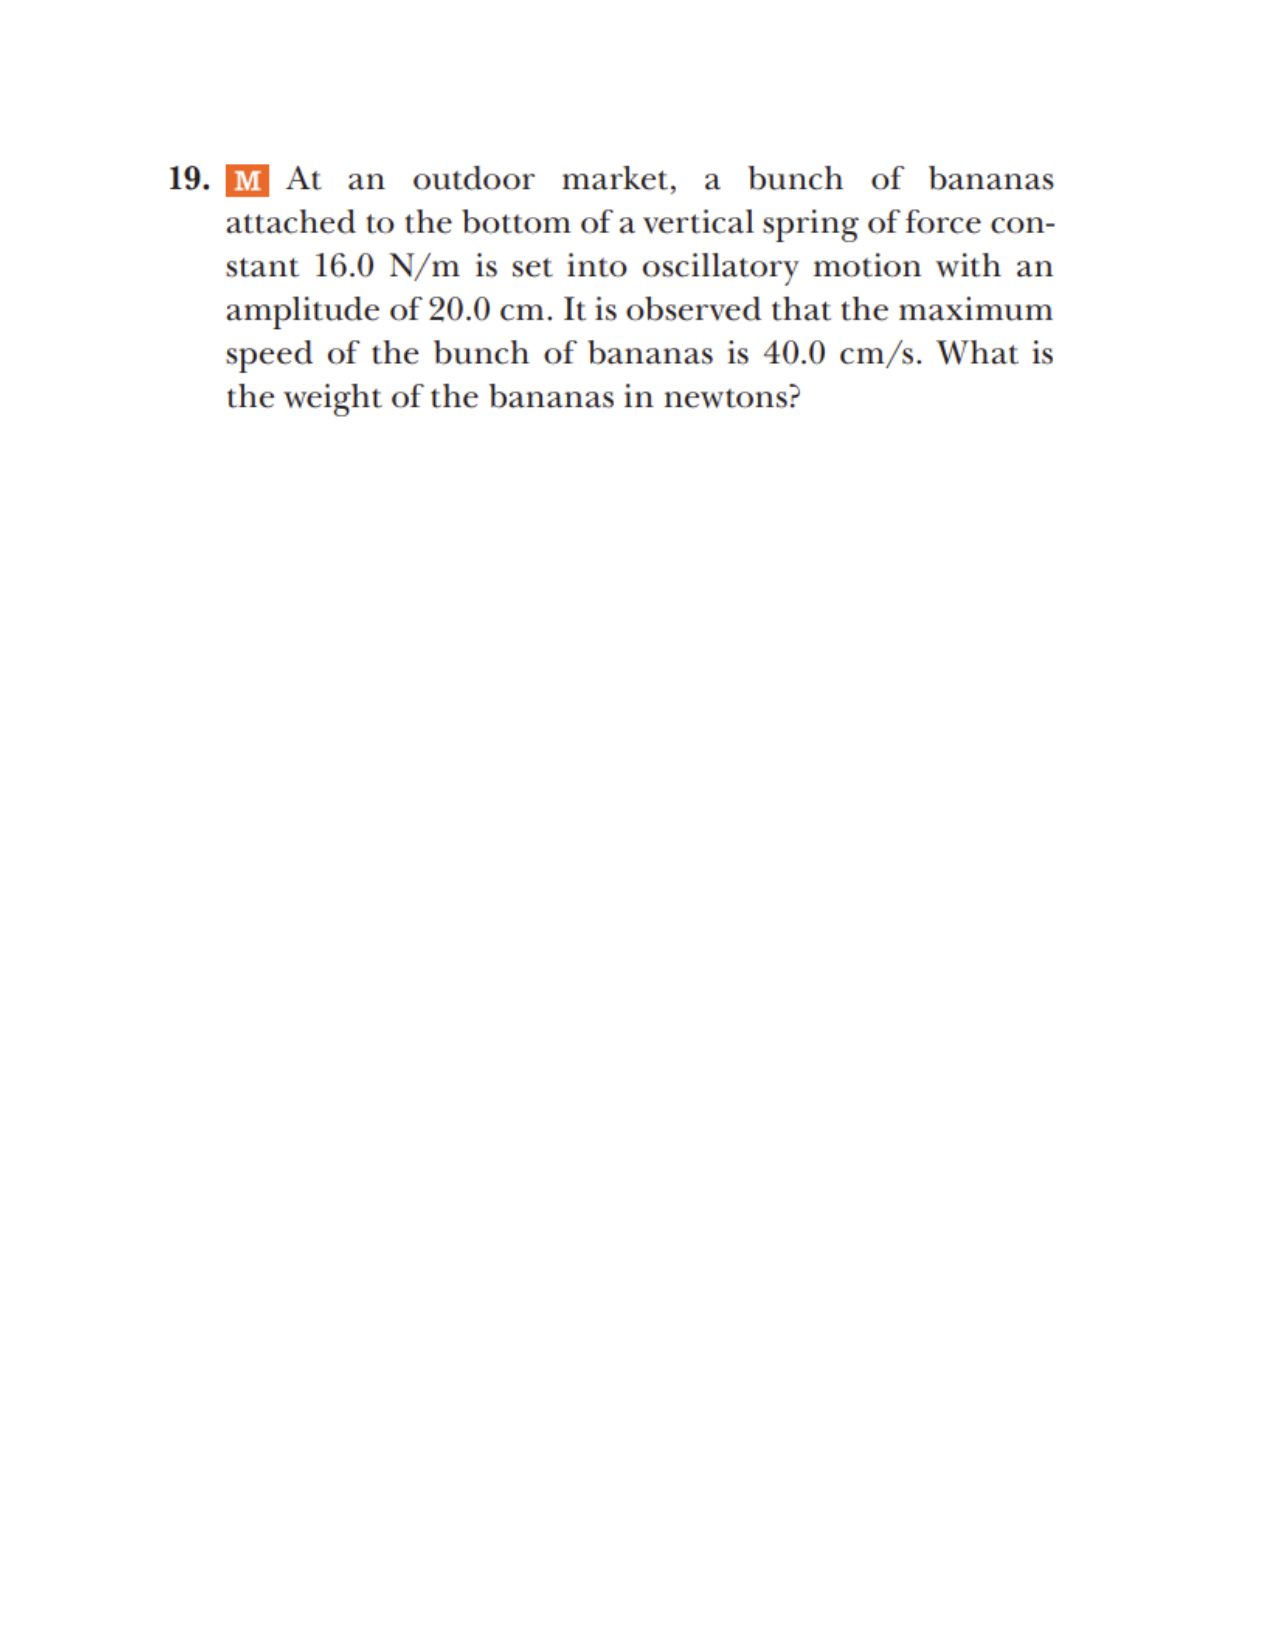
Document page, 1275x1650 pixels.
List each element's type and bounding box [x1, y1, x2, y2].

picture [150, 150, 1125, 423]
